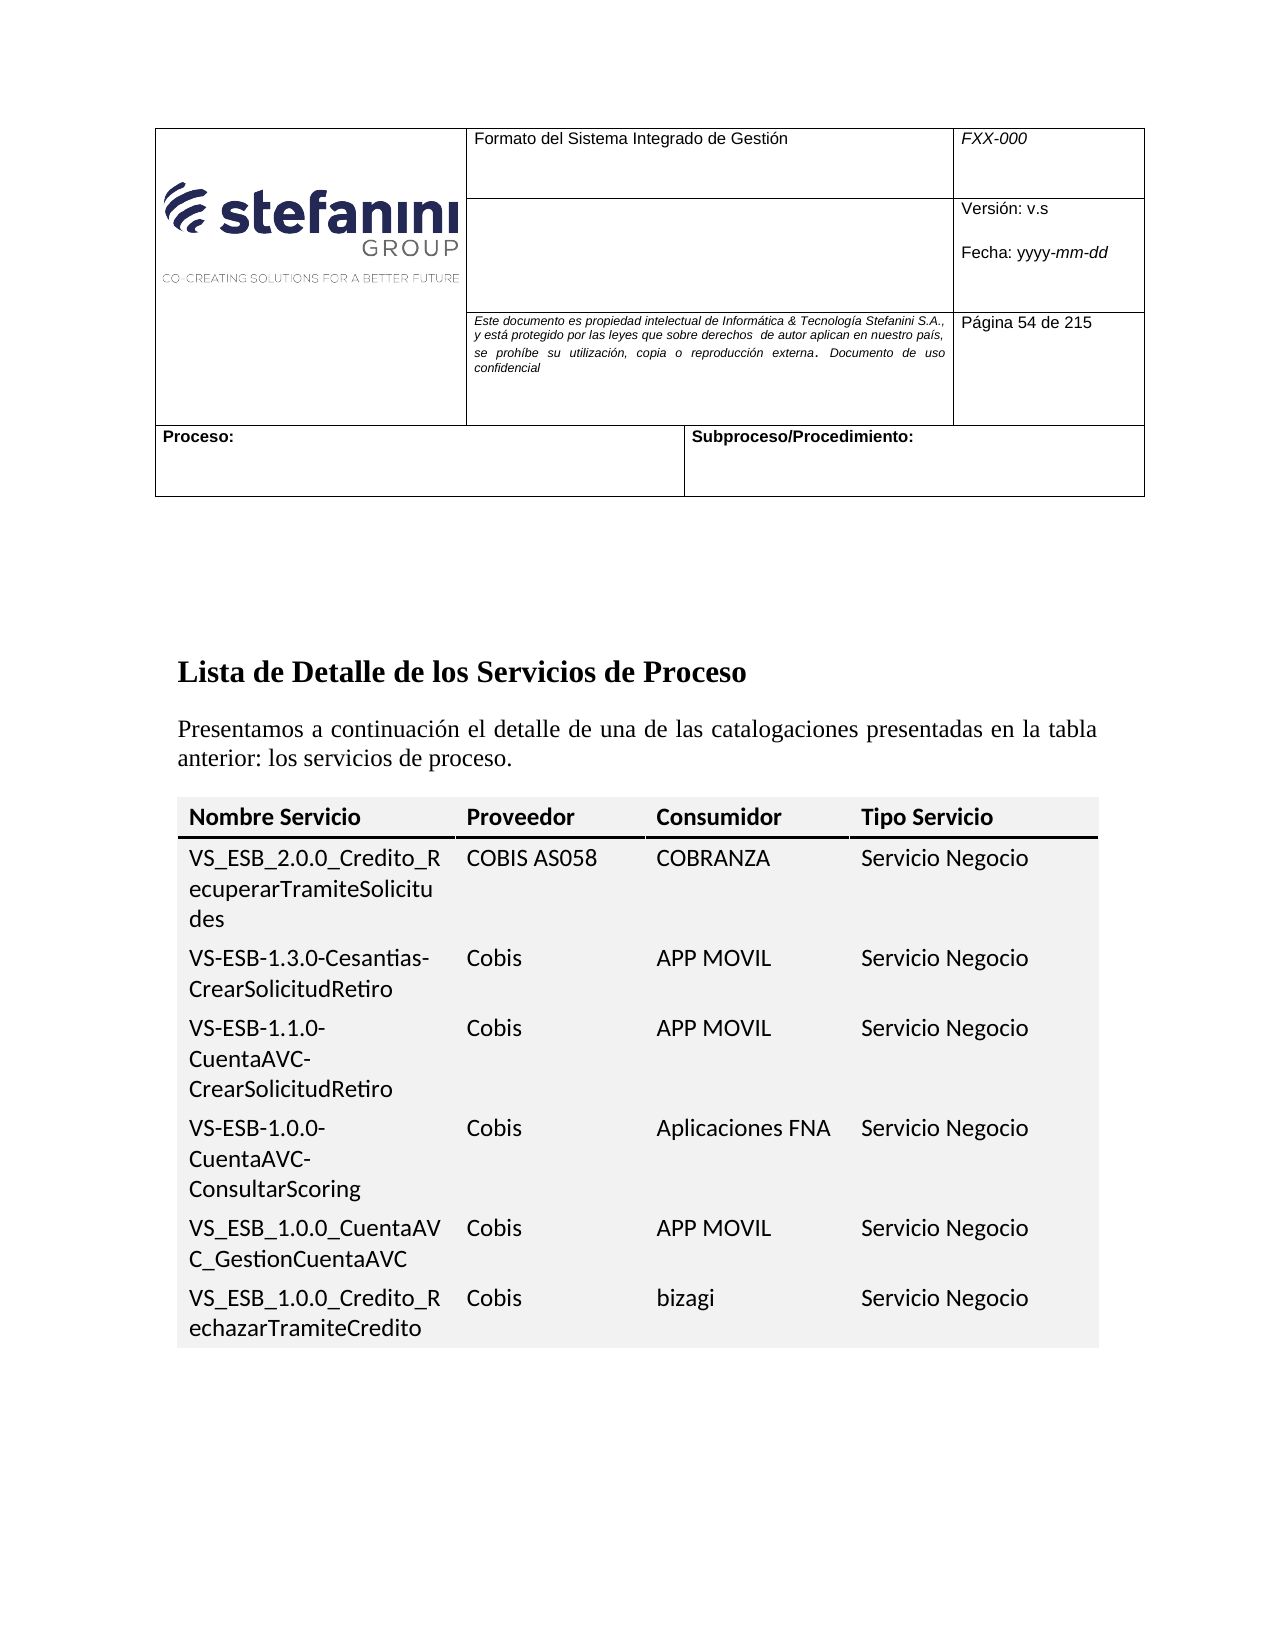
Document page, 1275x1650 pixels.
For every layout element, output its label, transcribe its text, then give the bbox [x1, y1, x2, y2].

text Presentamos a continuación el detalle de una de las catalogaciones presentadas en la tabla anterior: los servicios de proceso. [177, 714, 1098, 772]
table_cell Cobis [456, 1109, 645, 1208]
table_cell Servicio Negocio [850, 839, 1098, 938]
table_cell Servicio Negocio [850, 1209, 1098, 1277]
table_cell COBIS AS058 [456, 839, 645, 938]
table_header Nombre Servicio [178, 798, 455, 836]
table_cell Servicio Negocio [850, 1109, 1098, 1208]
picture [162, 182, 460, 286]
table_cell VS_ESB_1.0.0_Credito_RechazarTramiteCredito [178, 1278, 455, 1347]
table_cell VS-ESB-1.1.0-CuentaAVC-CrearSolicitudRetiro [178, 1009, 455, 1107]
table_cell Servicio Negocio [850, 1009, 1098, 1107]
table_cell APP MOVIL [646, 1209, 849, 1277]
table_cell bizagi [646, 1278, 849, 1347]
table_cell Cobis [456, 1209, 645, 1277]
table_cell Cobis [456, 1278, 645, 1347]
table_cell VS-ESB-1.3.0-Cesantias-CrearSolicitudRetiro [178, 939, 455, 1007]
table_cell Cobis [456, 1009, 645, 1107]
table_cell COBRANZA [646, 839, 849, 938]
table_cell Servicio Negocio [850, 939, 1098, 1007]
table_header Tipo Servicio [850, 798, 1098, 836]
table_cell VS_ESB_1.0.0_CuentaAVC_GestionCuentaAVC [178, 1209, 455, 1277]
table_cell VS_ESB_2.0.0_Credito_RecuperarTramiteSolicitudes [178, 839, 455, 938]
subtitle Lista de Detalle de los Servicios de Proceso [177, 653, 1098, 689]
table_cell Cobis [456, 939, 645, 1007]
table_header Proveedor [456, 798, 645, 836]
table_header Consumidor [646, 798, 849, 836]
table_cell APP MOVIL [646, 939, 849, 1007]
table_cell APP MOVIL [646, 1009, 849, 1107]
table_cell VS-ESB-1.0.0-CuentaAVC-ConsultarScoring [178, 1109, 455, 1208]
table_cell Aplicaciones FNA [646, 1109, 849, 1208]
table_cell Servicio Negocio [850, 1278, 1098, 1347]
